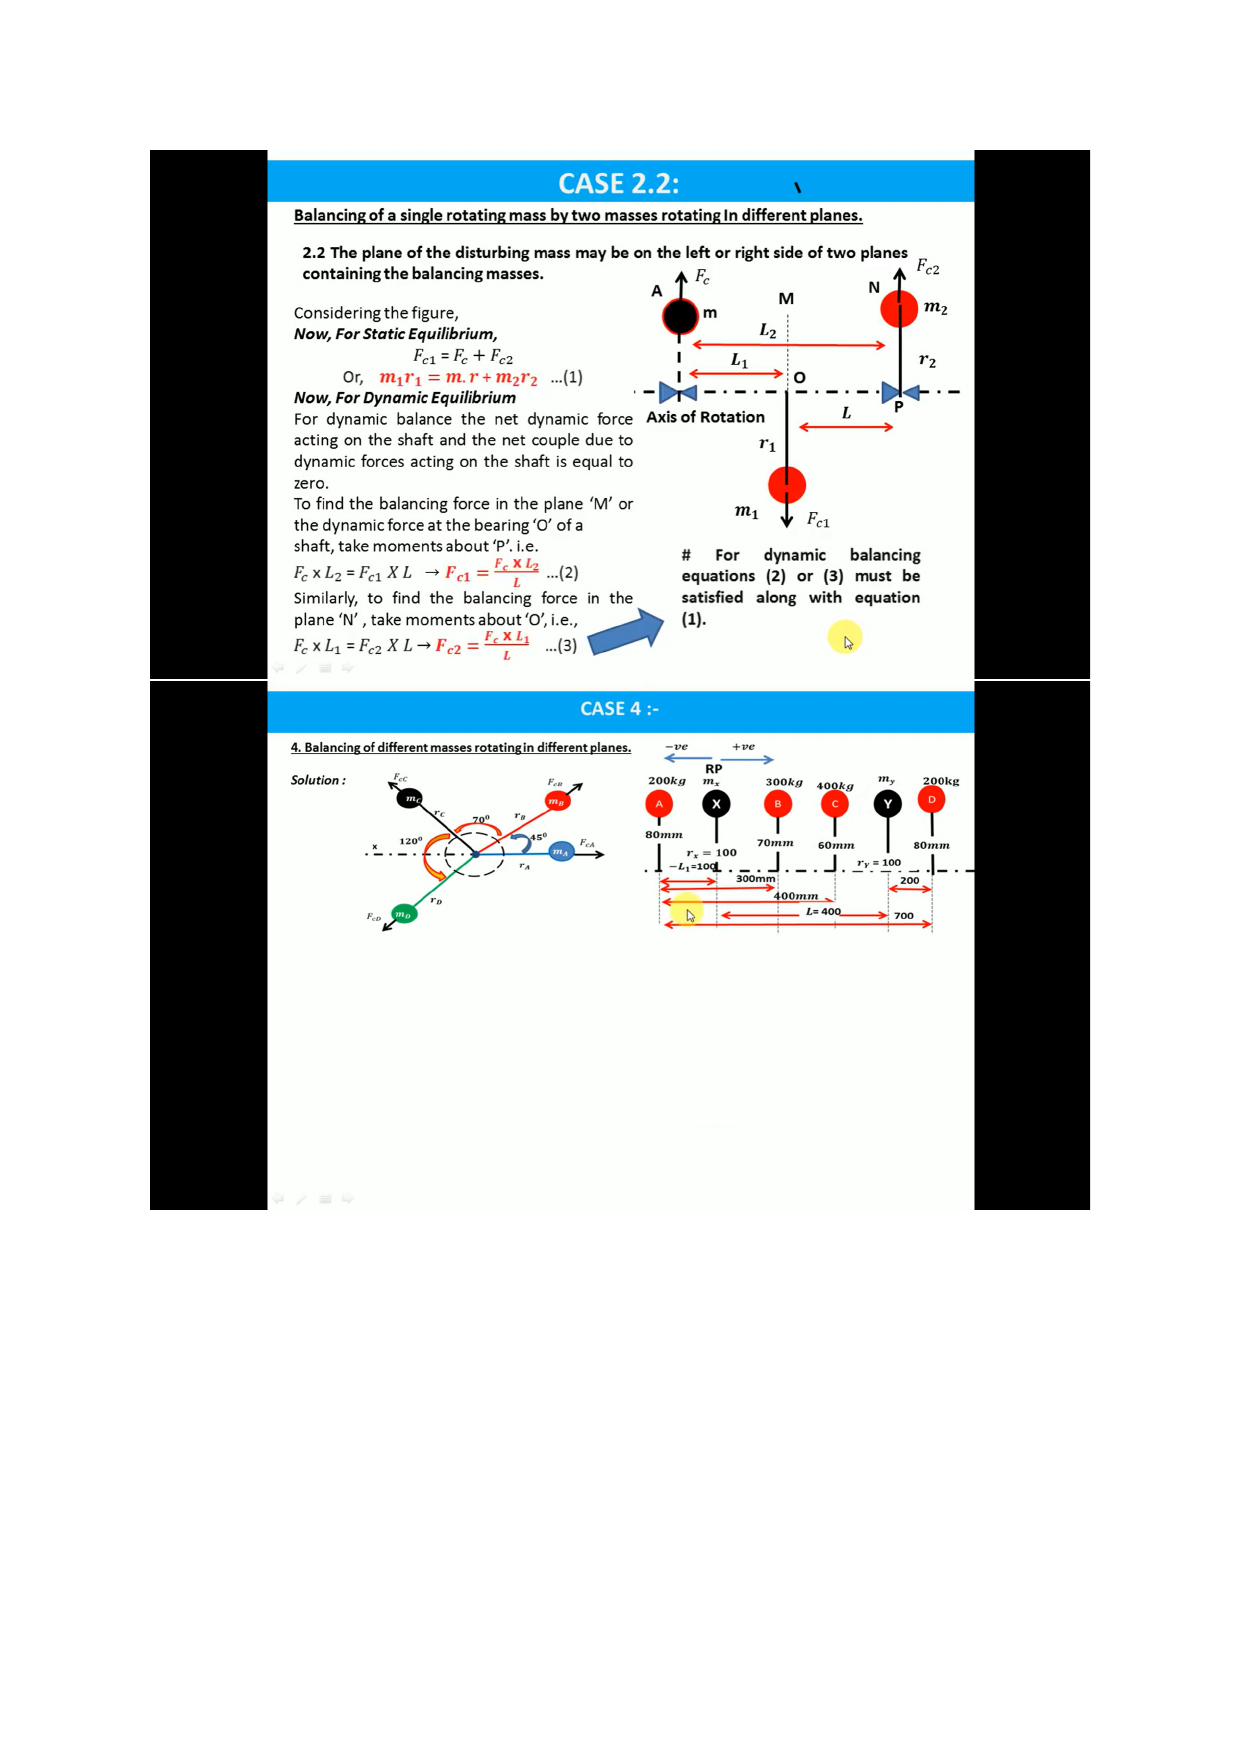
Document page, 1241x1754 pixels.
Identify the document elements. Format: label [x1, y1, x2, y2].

picture [150, 150, 1091, 679]
picture [150, 681, 1091, 1210]
